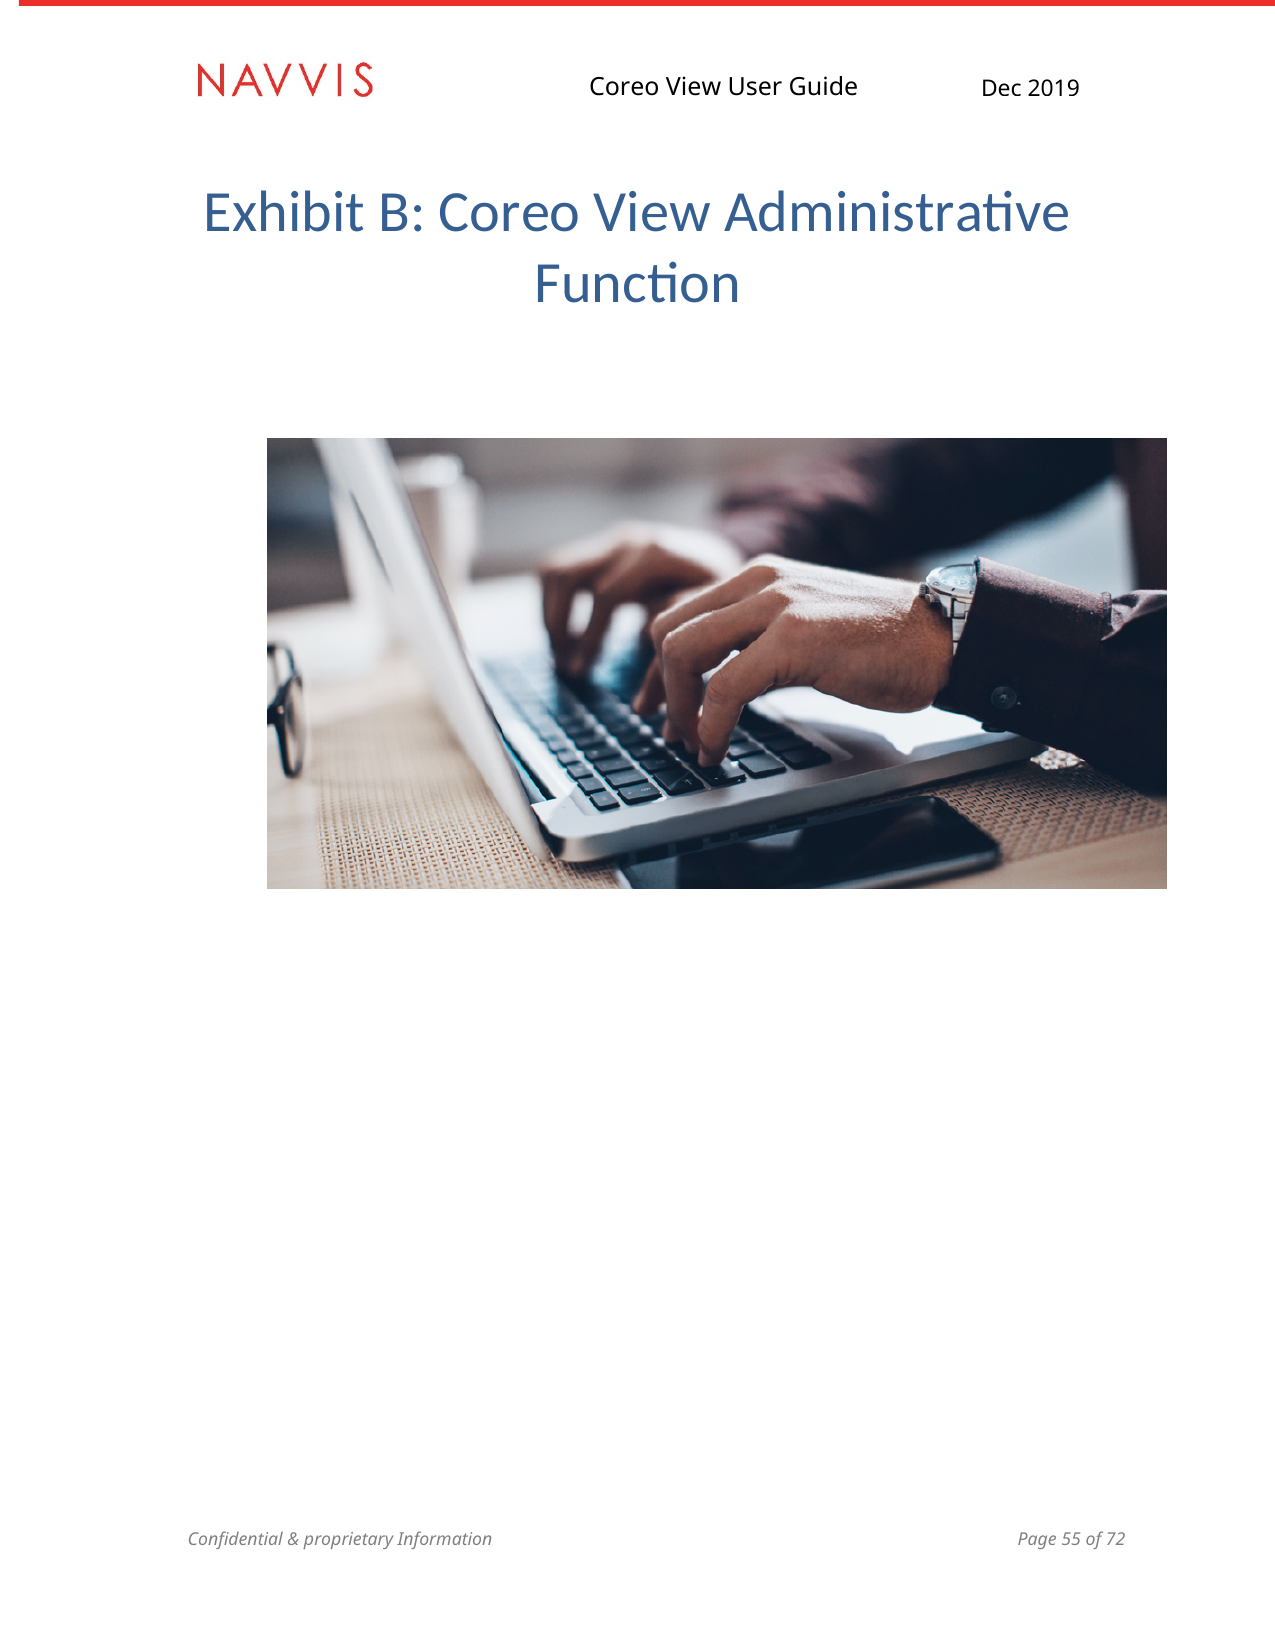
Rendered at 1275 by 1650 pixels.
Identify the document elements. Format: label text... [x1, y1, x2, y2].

picture [187, 55, 383, 104]
title Exhibit B: Coreo View Administrative Function [187, 175, 1087, 317]
picture [267, 438, 1167, 889]
